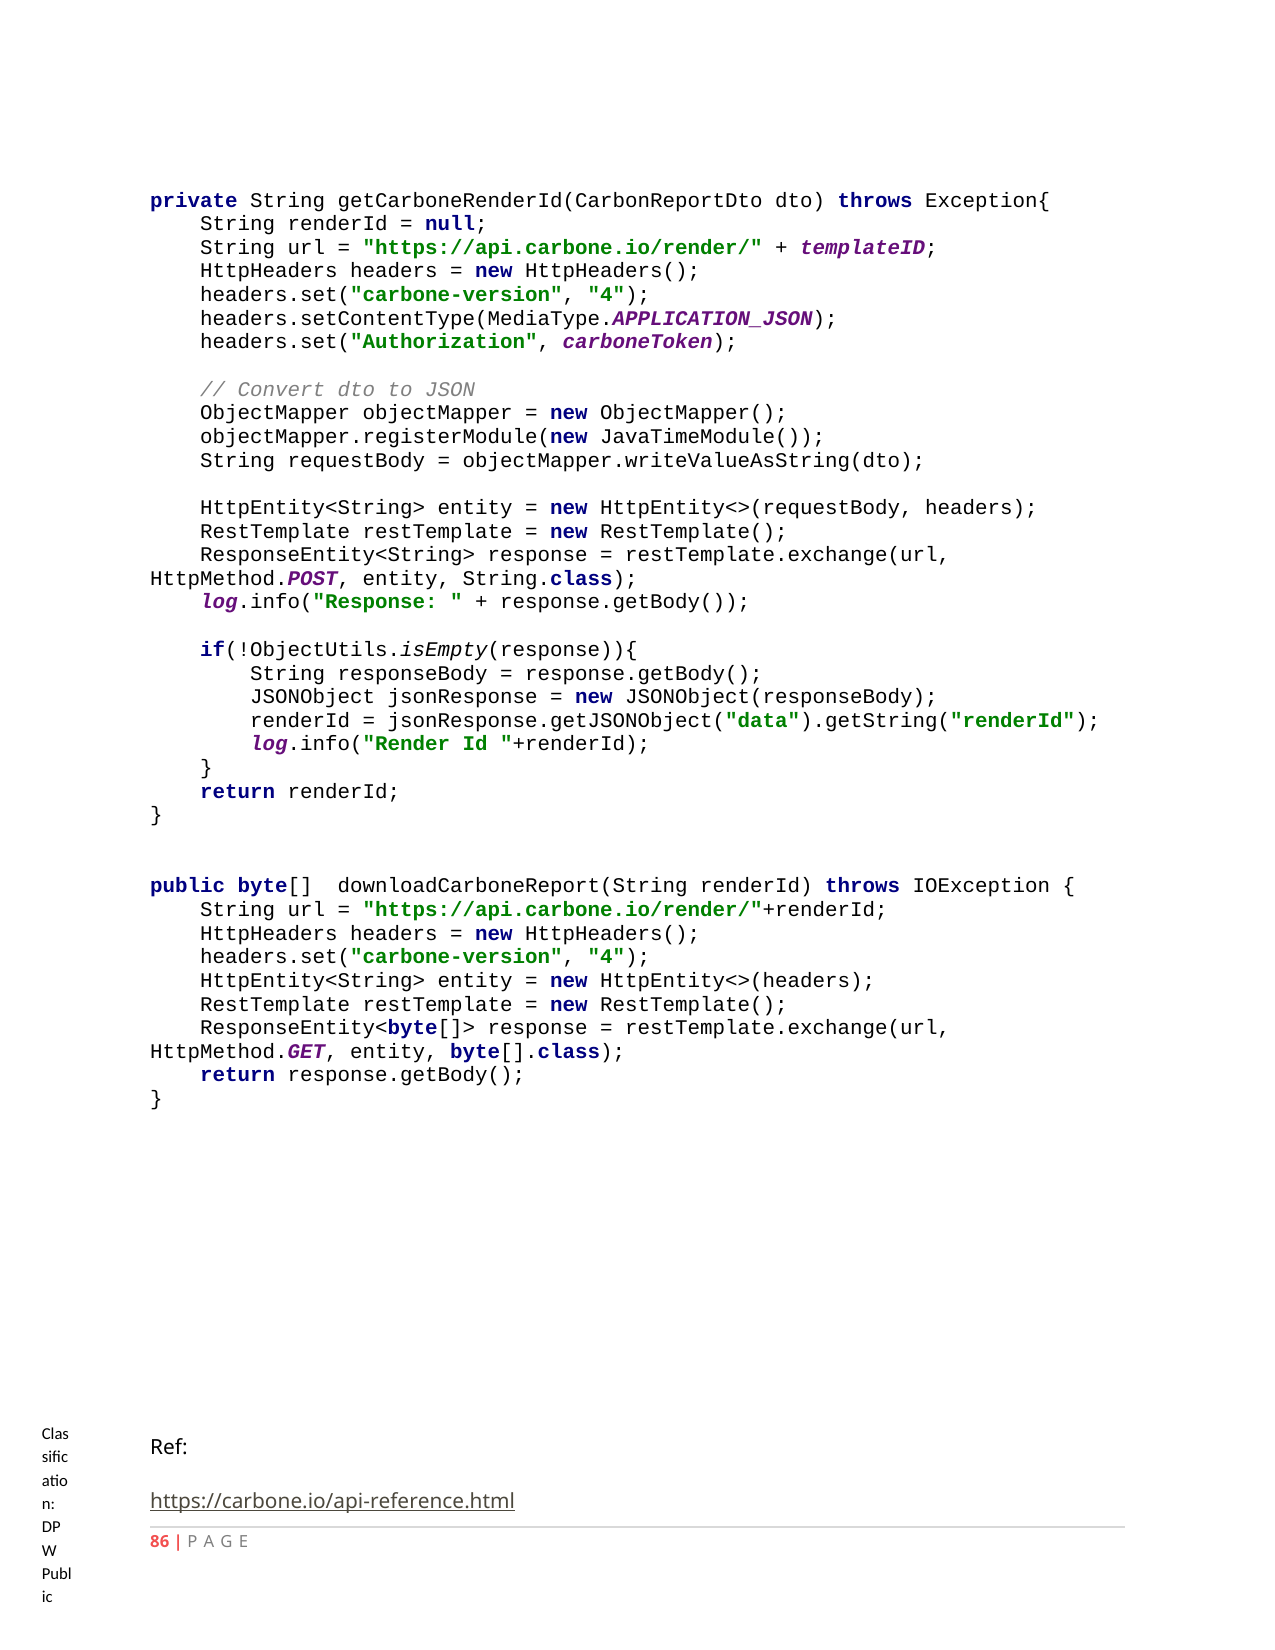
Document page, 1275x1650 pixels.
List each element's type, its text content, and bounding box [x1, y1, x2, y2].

text private String getCarboneRenderId(CarbonReportDto dto) throws Exception{ String renderId = null; String url = "https://api.carbone.io/render/" + templateID; HttpHeaders headers = new HttpHeaders(); headers.set("carbone-version", "4"); headers.setContentType(MediaType.APPLICATION_JSON); headers.set("Authorization", carboneToken); // Convert dto to JSON ObjectMapper objectMapper = new ObjectMapper(); objectMapper.registerModule(new JavaTimeModule()); String requestBody = objectMapper.writeValueAsString(dto); HttpEntity<String> entity = new HttpEntity<>(requestBody, headers); RestTemplate restTemplate = new RestTemplate(); ResponseEntity<String> response = restTemplate.exchange(url, HttpMethod.POST, entity, String.class); log.info("Response: " + response.getBody()); if(!ObjectUtils.isEmpty(response)){ String responseBody = response.getBody(); JSONObject jsonResponse = new JSONObject(responseBody); renderId = jsonResponse.getJSONObject("data").getString("renderId"); log.info("Render Id "+renderId); } return renderId; } public byte[] downloadCarboneReport(String renderId) throws IOException { String url = "https://api.carbone.io/render/"+renderId; HttpHeaders headers = new HttpHeaders(); headers.set("carbone-version", "4"); HttpEntity<String> entity = new HttpEntity<>(headers); RestTemplate restTemplate = new RestTemplate(); ResponseEntity<byte[]> response = restTemplate.exchange(url, HttpMethod.GET, entity, byte[].class); return response.getBody(); } [150, 166, 1125, 1112]
text https://carbone.io/api-reference.html [150, 1486, 1125, 1514]
text Ref: [150, 1432, 1125, 1461]
